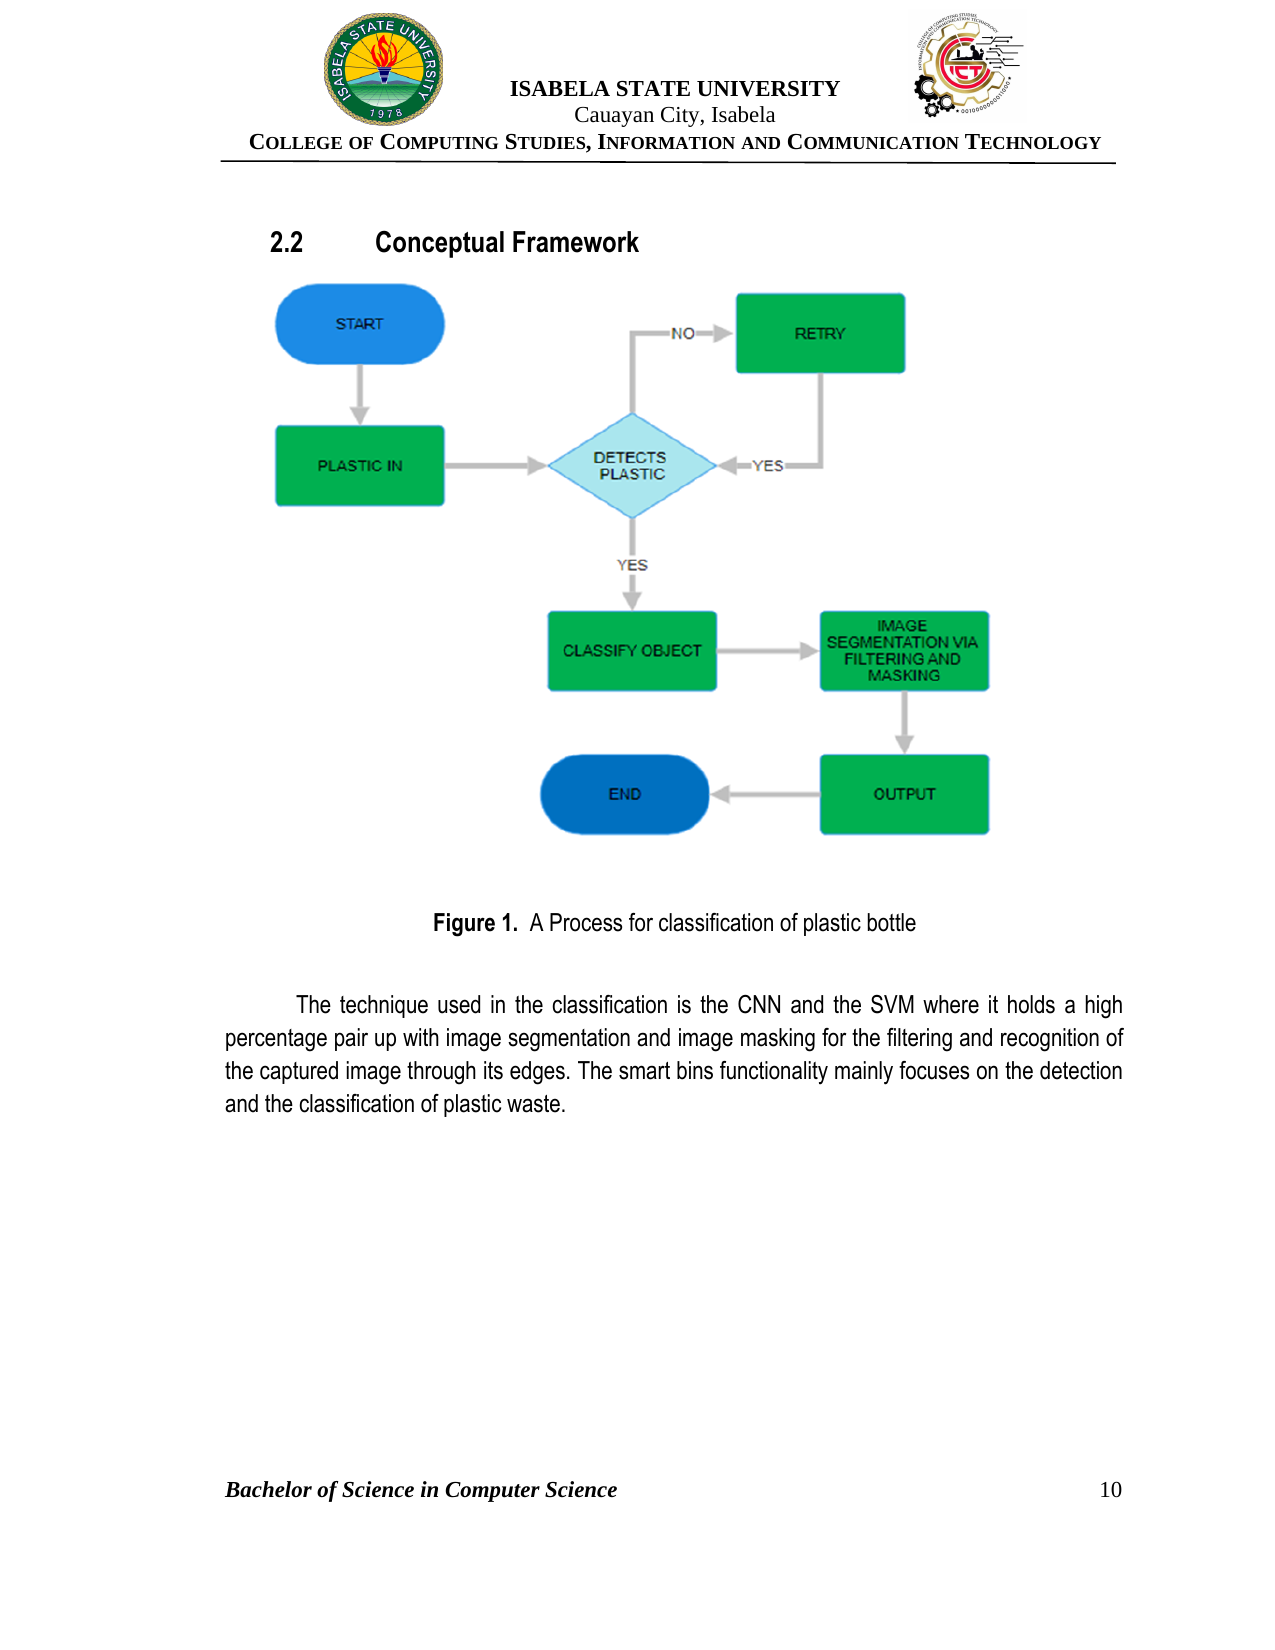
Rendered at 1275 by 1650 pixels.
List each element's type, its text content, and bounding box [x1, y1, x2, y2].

picture [220, 282, 1082, 861]
subtitle Conceptual Framework [270, 225, 1125, 258]
text Figure 1. A Process for classification of plastic bottle [225, 908, 1125, 936]
text The technique used in the classification is the CNN and the SVM where it holds a high percentage pair up with image segmentation and image masking for the filtering and recognition of the captured image through its edges. The smart bins functionality mainly focuses on the detection and the classification of plastic waste. [225, 991, 1125, 1118]
picture [907, 9, 1027, 123]
picture [323, 12, 443, 126]
